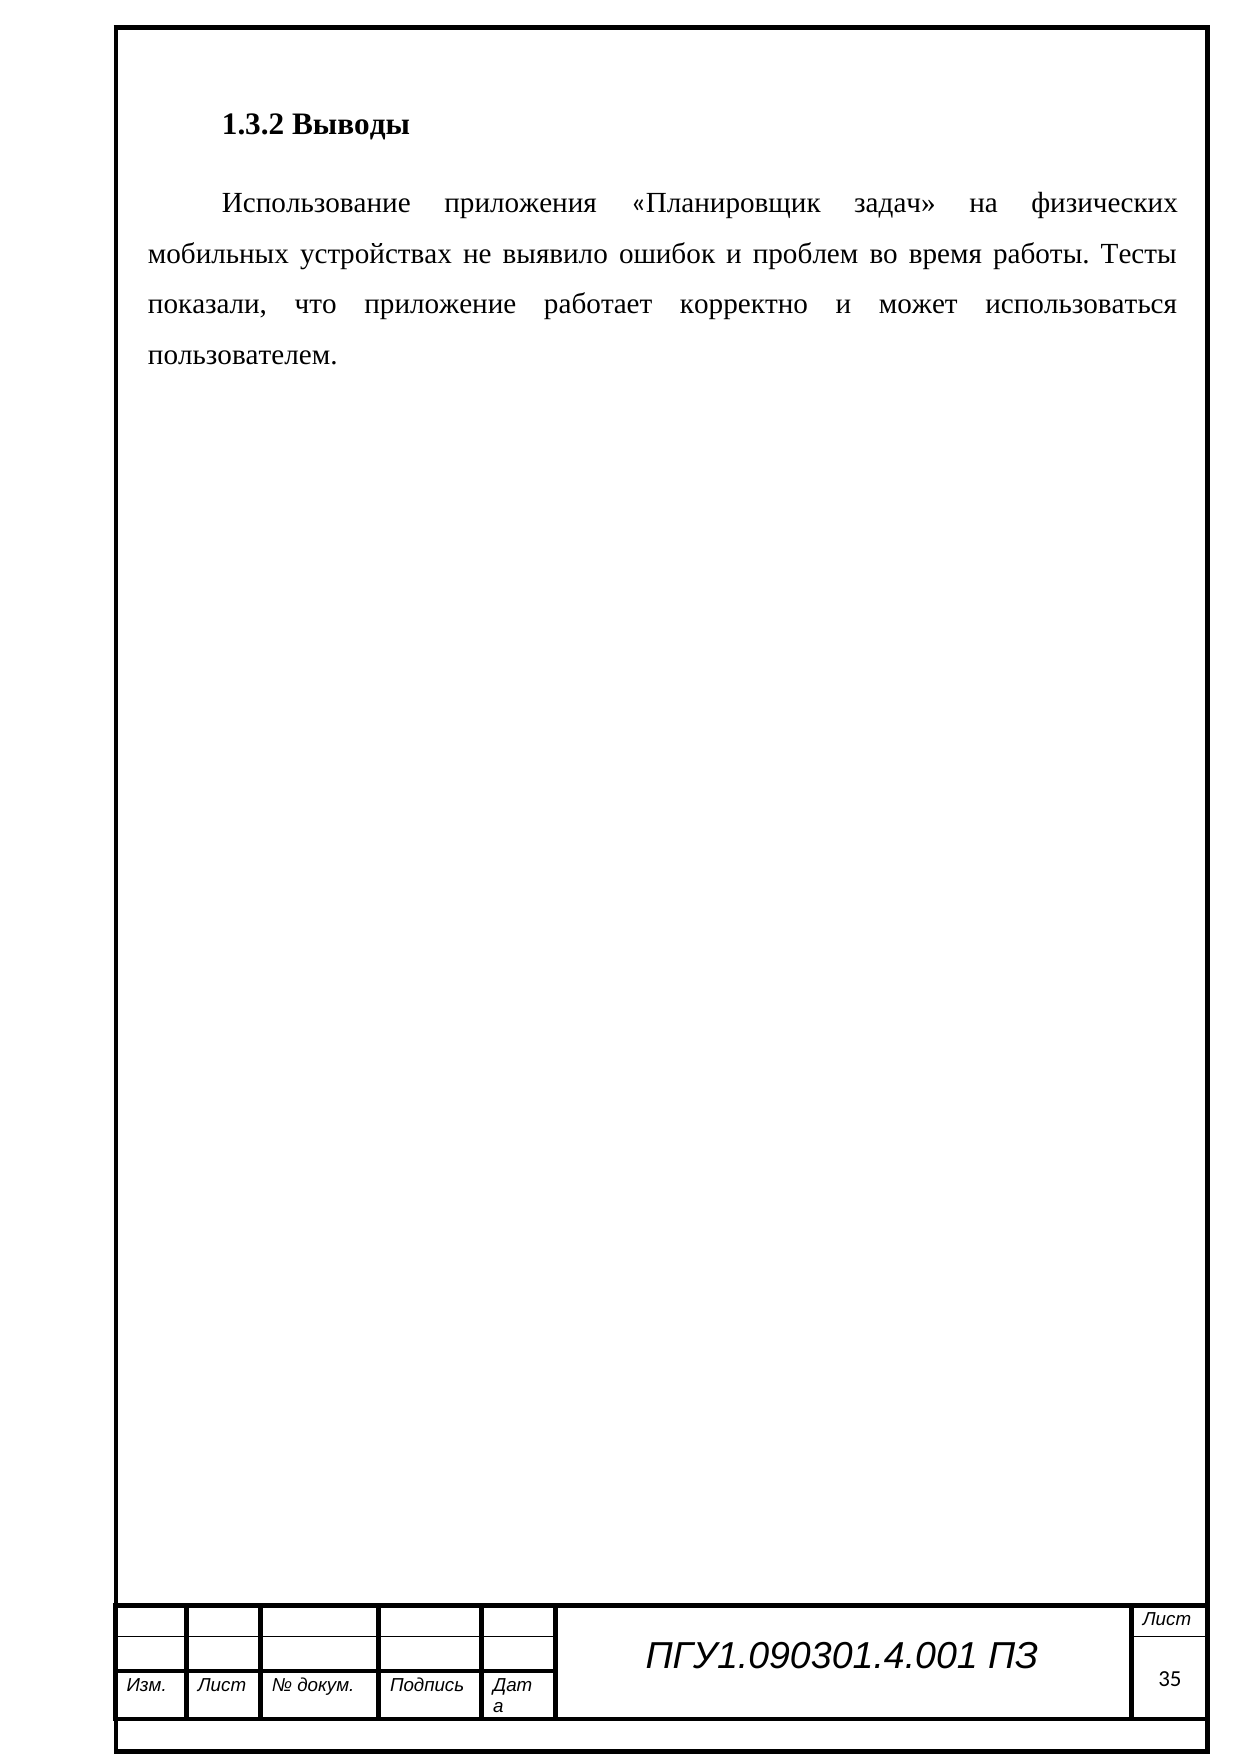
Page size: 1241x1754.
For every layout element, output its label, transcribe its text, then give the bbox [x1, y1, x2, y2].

subtitle 1.3.2 Выводы [148, 105, 1178, 141]
text Использование приложения «Планировщик задач» на физических мобильных устройствах не выявило ошибок и проблем во время работы. Тесты показали, что приложение работает корректно и может использоваться пользователем. [148, 184, 1178, 370]
